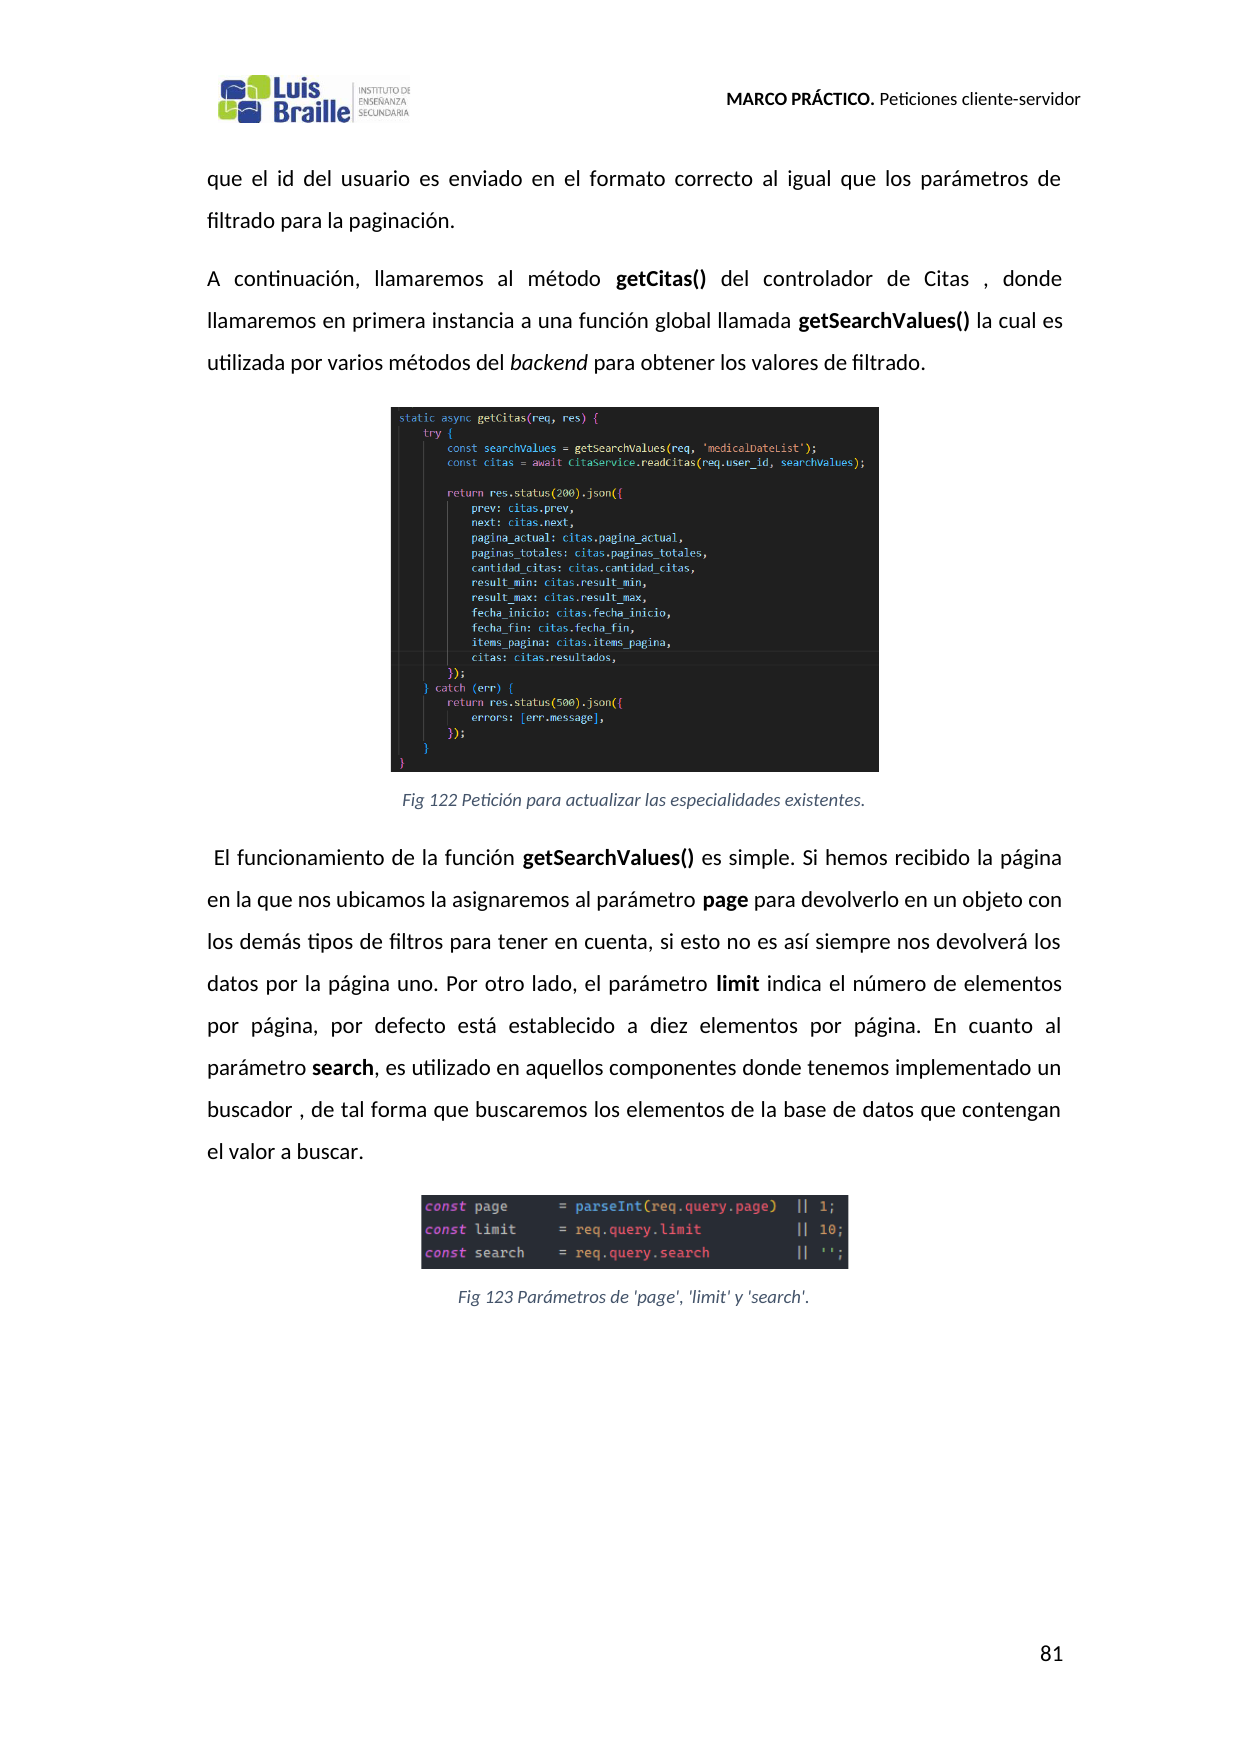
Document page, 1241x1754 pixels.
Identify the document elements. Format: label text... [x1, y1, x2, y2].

text El funcionamiento de la función getSearchValues() es simple. Si hemos recibido la página en la que nos ubicamos la asignaremos al parámetro page para devolverlo en un objeto con los demás tipos de filtros para tener en cuenta, si esto no es así siempre nos devolverá los datos por la página uno. Por otro lado, el parámetro limit indica el número de elementos por página, por defecto está establecido a diez elementos por página. En cuanto al parámetro search, es utilizado en aquellos componentes donde tenemos implementado un buscador , de tal forma que buscaremos los elementos de la base de datos que contengan el valor a buscar. [207, 843, 1063, 1165]
text Fig 122 Petición para actualizar las especialidades existentes. [207, 788, 1063, 811]
text A continuación, llamaremos al método getCitas() del controlador de Citas , donde llamaremos en primera instancia a una función global llamada getSearchValues() la cual es utilizada por varios métodos del backend para obtener los valores de filtrado. [207, 264, 1063, 376]
picture [421, 1195, 849, 1269]
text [207, 164, 1063, 234]
text Fig 123 Parámetros de 'page', 'limit' y 'search'. [207, 1286, 1063, 1308]
picture [390, 407, 879, 772]
